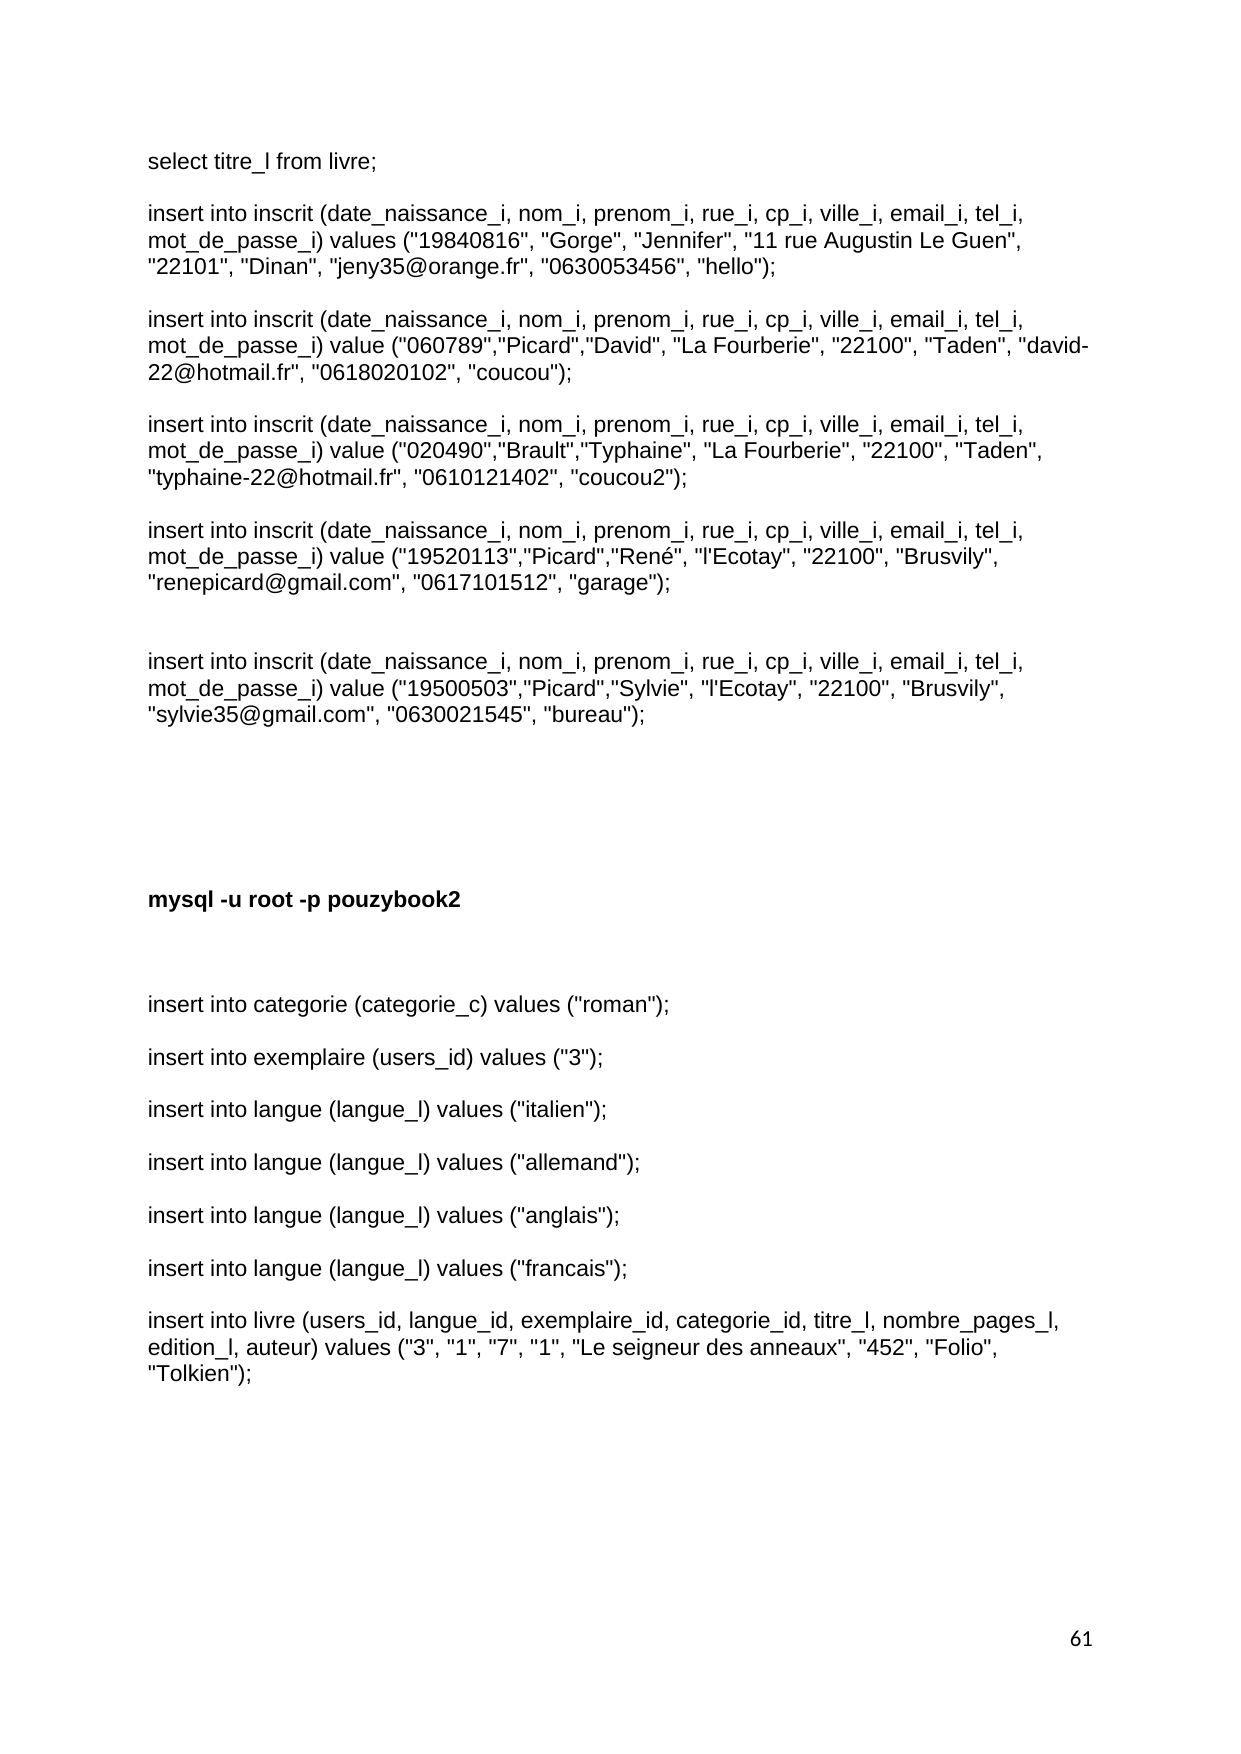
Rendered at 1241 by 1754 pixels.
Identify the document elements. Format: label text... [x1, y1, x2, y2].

text insert into inscrit (date_naissance_i, nom_i, prenom_i, rue_i, cp_i, ville_i, email_i, tel_i, mot_de_passe_i) value ("020490","Brault","Typhaine", "La Fourberie", "22100", "Taden", "typhaine-22@hotmail.fr", "0610121402", "coucou2"); [148, 411, 1093, 490]
text insert into inscrit (date_naissance_i, nom_i, prenom_i, rue_i, cp_i, ville_i, email_i, tel_i, mot_de_passe_i) value ("19520113","Picard","René", "l'Ecotay", "22100", "Brusvily", "renepicard@gmail.com", "0617101512", "garage"); [148, 517, 1093, 596]
text insert into inscrit (date_naissance_i, nom_i, prenom_i, rue_i, cp_i, ville_i, email_i, tel_i, mot_de_passe_i) value ("19500503","Picard","Sylvie", "l'Ecotay", "22100", "Brusvily", "sylvie35@gmail.com", "0630021545", "bureau"); [148, 648, 1093, 727]
text insert into langue (langue_l) values ("allemand"); [148, 1149, 1093, 1175]
text insert into langue (langue_l) values ("anglais"); [148, 1202, 1093, 1228]
text insert into inscrit (date_naissance_i, nom_i, prenom_i, rue_i, cp_i, ville_i, email_i, tel_i, mot_de_passe_i) value ("060789","Picard","David", "La Fourberie", "22100", "Taden", "david-22@hotmail.fr", "0618020102", "coucou"); [148, 306, 1093, 385]
text insert into exemplaire (users_id) values ("3"); [148, 1044, 1093, 1070]
text select titre_l from livre; [148, 148, 1093, 174]
text insert into langue (langue_l) values ("francais"); [148, 1254, 1093, 1281]
text mysql -u root -p pouzybook2 [148, 886, 1093, 912]
text insert into langue (langue_l) values ("italien"); [148, 1096, 1093, 1123]
text insert into livre (users_id, langue_id, exemplaire_id, categorie_id, titre_l, nombre_pages_l, edition_l, auteur) values ("3", "1", "7", "1", "Le seigneur des anneaux", "452", "Folio", "Tolkien"); [148, 1307, 1093, 1386]
text insert into categorie (categorie_c) values ("roman"); [148, 991, 1093, 1017]
text insert into inscrit (date_naissance_i, nom_i, prenom_i, rue_i, cp_i, ville_i, email_i, tel_i, mot_de_passe_i) values ("19840816", "Gorge", "Jennifer", "11 rue Augustin Le Guen", "22101", "Dinan", "jeny35@orange.fr", "0630053456", "hello"); [148, 200, 1093, 279]
